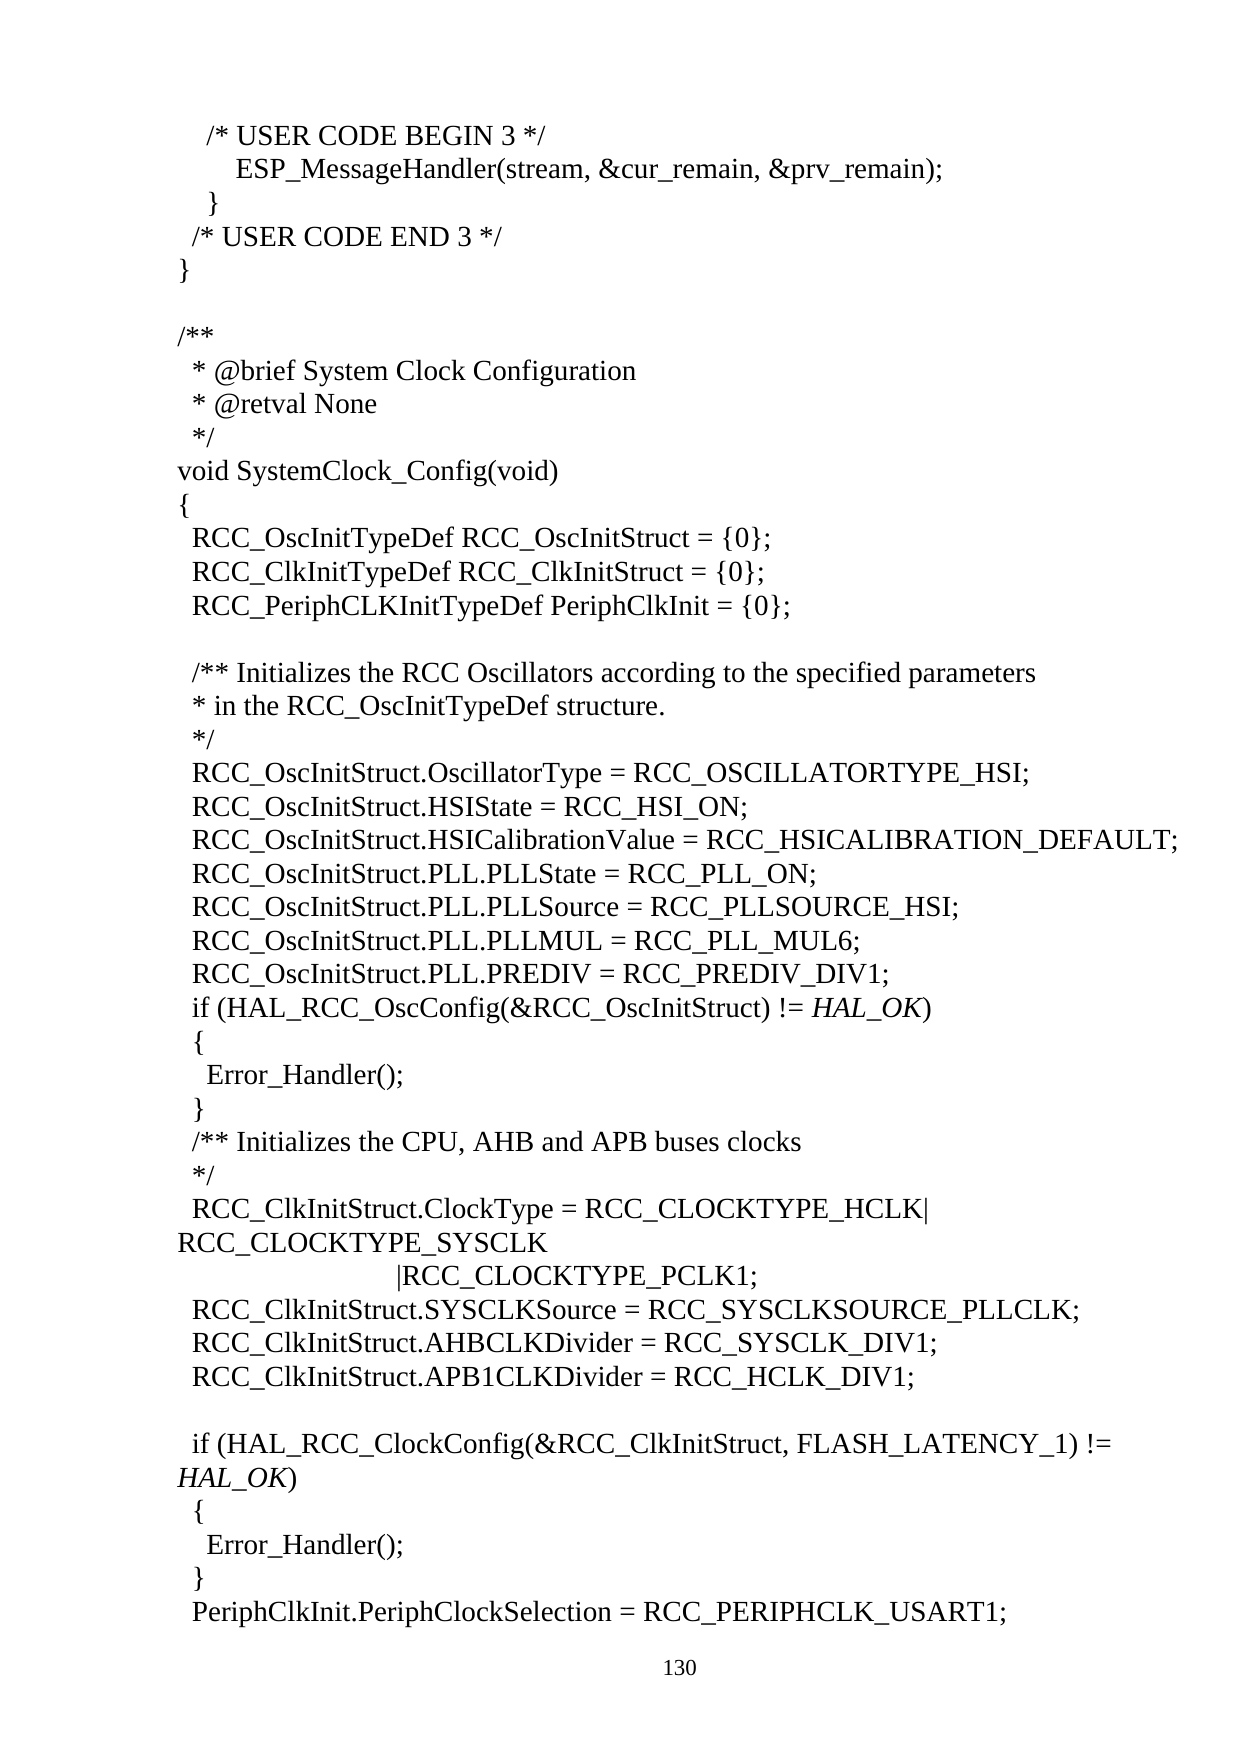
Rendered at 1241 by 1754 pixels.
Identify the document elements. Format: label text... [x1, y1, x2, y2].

text /** Initializes the CPU, AHB and APB buses clocks [177, 1124, 1182, 1158]
text { [177, 1493, 1182, 1527]
text * @retval None [177, 386, 1182, 420]
text } [177, 1091, 1182, 1124]
text if (HAL_RCC_ClockConfig(&RCC_ClkInitStruct, FLASH_LATENCY_1) != HAL_OK) [177, 1426, 1182, 1493]
text RCC_OscInitStruct.PLL.PLLSource = RCC_PLLSOURCE_HSI; [177, 889, 1182, 923]
text RCC_ClkInitStruct.SYSCLKSource = RCC_SYSCLKSOURCE_PLLCLK; [177, 1292, 1182, 1326]
text |RCC_CLOCKTYPE_PCLK1; [177, 1258, 1182, 1292]
text { [177, 1024, 1182, 1057]
text */ [177, 722, 1182, 755]
text ESP_MessageHandler(stream, &cur_remain, &prv_remain); [177, 152, 1182, 185]
text * @brief System Clock Configuration [177, 353, 1182, 386]
text /** [177, 319, 1182, 353]
text void SystemClock_Config(void) [177, 453, 1182, 487]
text /* USER CODE BEGIN 3 */ [177, 118, 1182, 152]
text */ [177, 1158, 1182, 1191]
text */ [177, 420, 1182, 453]
text } [177, 185, 1182, 219]
text RCC_OscInitStruct.PLL.PREDIV = RCC_PREDIV_DIV1; [177, 957, 1182, 990]
text PeriphClkInit.PeriphClockSelection = RCC_PERIPHCLK_USART1; [177, 1594, 1182, 1627]
text } [177, 252, 1182, 286]
text RCC_OscInitStruct.PLL.PLLState = RCC_PLL_ON; [177, 856, 1182, 889]
text { [177, 487, 1182, 521]
text RCC_ClkInitStruct.APB1CLKDivider = RCC_HCLK_DIV1; [177, 1359, 1182, 1393]
text /** Initializes the RCC Oscillators according to the specified parameters [177, 655, 1182, 688]
text Error_Handler(); [177, 1527, 1182, 1560]
text if (HAL_RCC_OscConfig(&RCC_OscInitStruct) != HAL_OK) [177, 990, 1182, 1024]
text RCC_OscInitStruct.PLL.PLLMUL = RCC_PLL_MUL6; [177, 923, 1182, 957]
text RCC_ClkInitStruct.ClockType = RCC_CLOCKTYPE_HCLK|RCC_CLOCKTYPE_SYSCLK [177, 1191, 1182, 1258]
text RCC_ClkInitStruct.AHBCLKDivider = RCC_SYSCLK_DIV1; [177, 1326, 1182, 1359]
text /* USER CODE END 3 */ [177, 219, 1182, 252]
text } [177, 1560, 1182, 1594]
text RCC_OscInitTypeDef RCC_OscInitStruct = {0}; [177, 521, 1182, 554]
text RCC_OscInitStruct.HSIState = RCC_HSI_ON; [177, 789, 1182, 822]
text RCC_PeriphCLKInitTypeDef PeriphClkInit = {0}; [177, 588, 1182, 621]
text RCC_OscInitStruct.HSICalibrationValue = RCC_HSICALIBRATION_DEFAULT; [177, 822, 1182, 856]
text RCC_OscInitStruct.OscillatorType = RCC_OSCILLATORTYPE_HSI; [177, 755, 1182, 789]
text * in the RCC_OscInitTypeDef structure. [177, 688, 1182, 722]
text Error_Handler(); [177, 1057, 1182, 1091]
text RCC_ClkInitTypeDef RCC_ClkInitStruct = {0}; [177, 554, 1182, 588]
